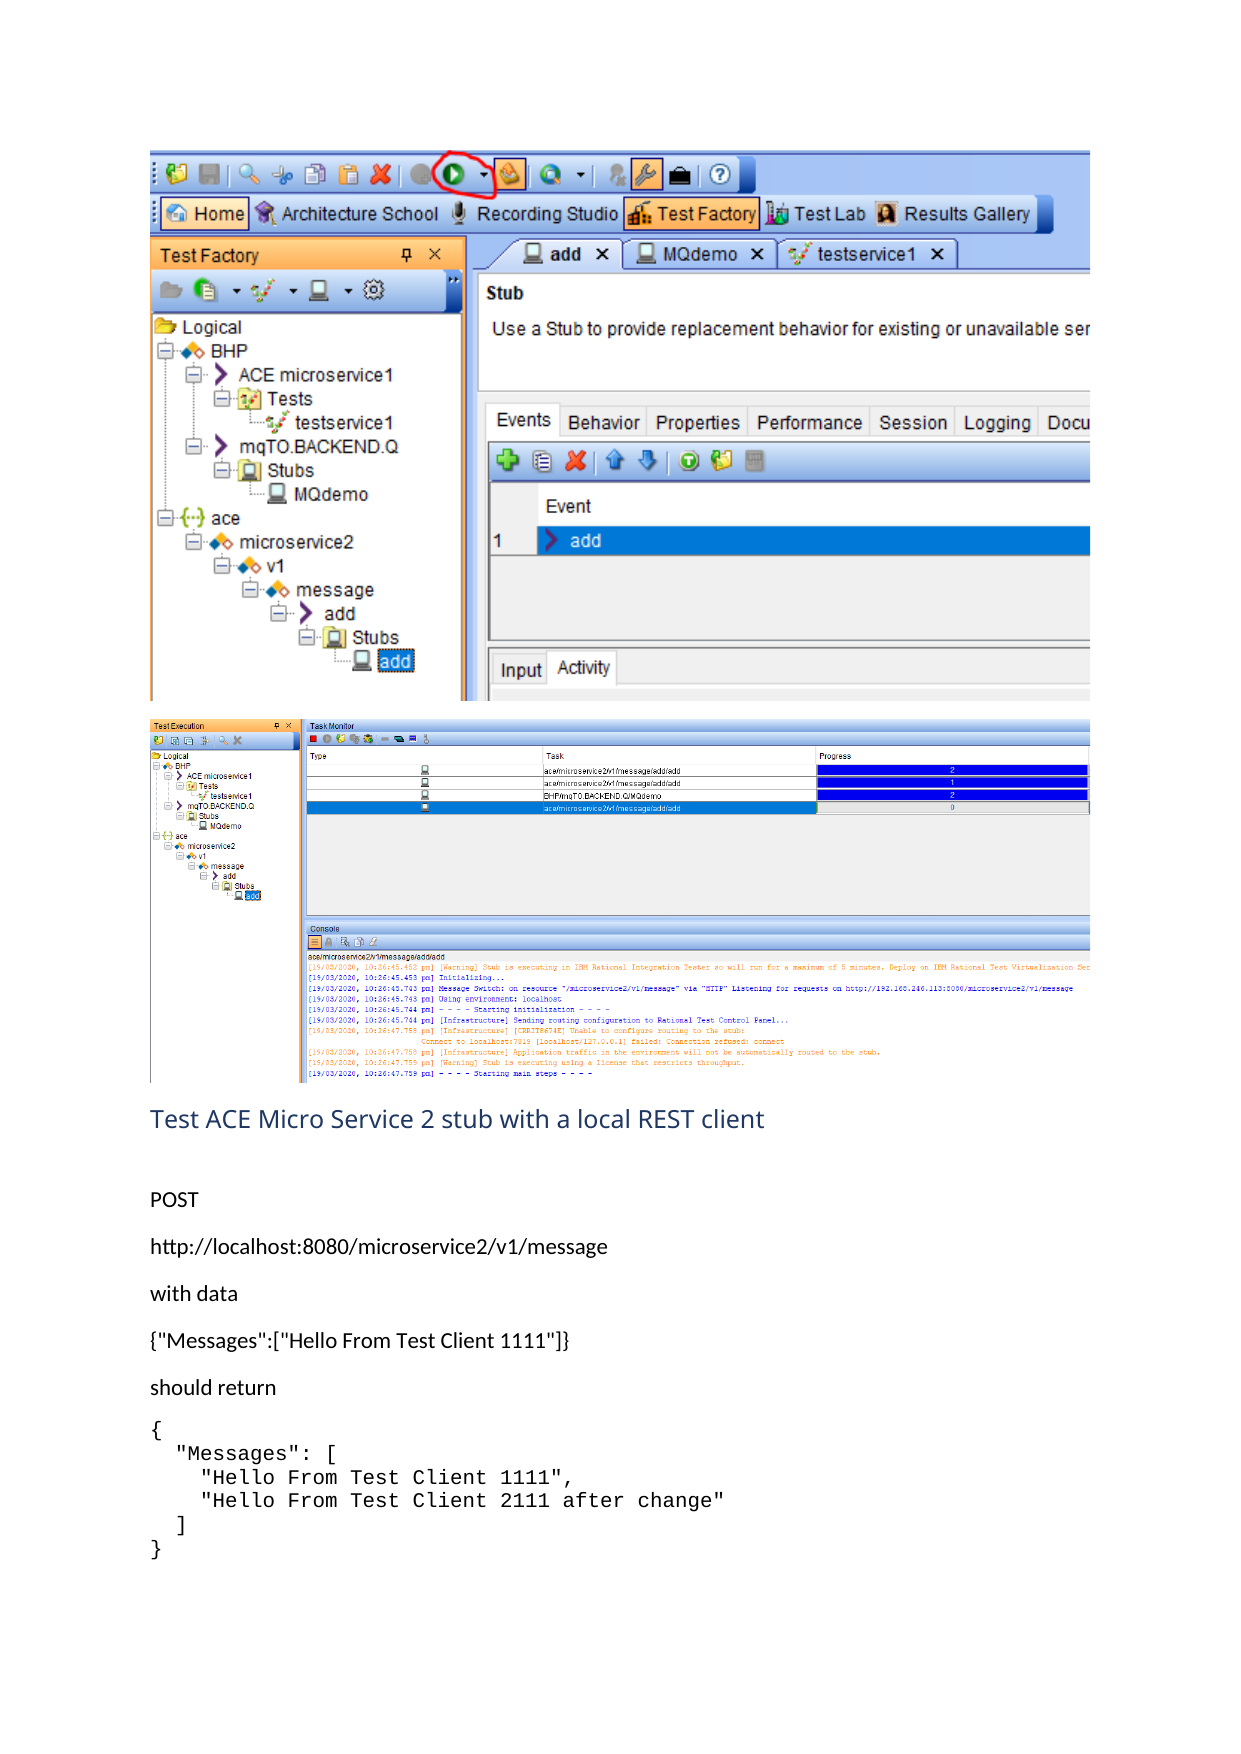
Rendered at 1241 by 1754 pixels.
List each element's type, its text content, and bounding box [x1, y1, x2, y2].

text "Hello From Test Client 1111", [150, 1467, 1090, 1490]
text } [150, 1538, 1090, 1561]
text "Hello From Test Client 2111 after change" [150, 1490, 1090, 1514]
text { [150, 1419, 1090, 1443]
text should return [150, 1373, 1090, 1401]
text POST [150, 1185, 1090, 1213]
text {"Messages":["Hello From Test Client 1111"]} [150, 1326, 1090, 1354]
subtitle Test ACE Micro Service 2 stub with a local REST client [150, 1101, 1090, 1136]
picture [150, 719, 1091, 1083]
picture [150, 150, 1091, 701]
text ] [150, 1514, 1090, 1538]
text "Messages": [ [150, 1443, 1090, 1467]
text http://localhost:8080/microservice2/v1/message [150, 1232, 1090, 1260]
text with data [150, 1279, 1090, 1307]
